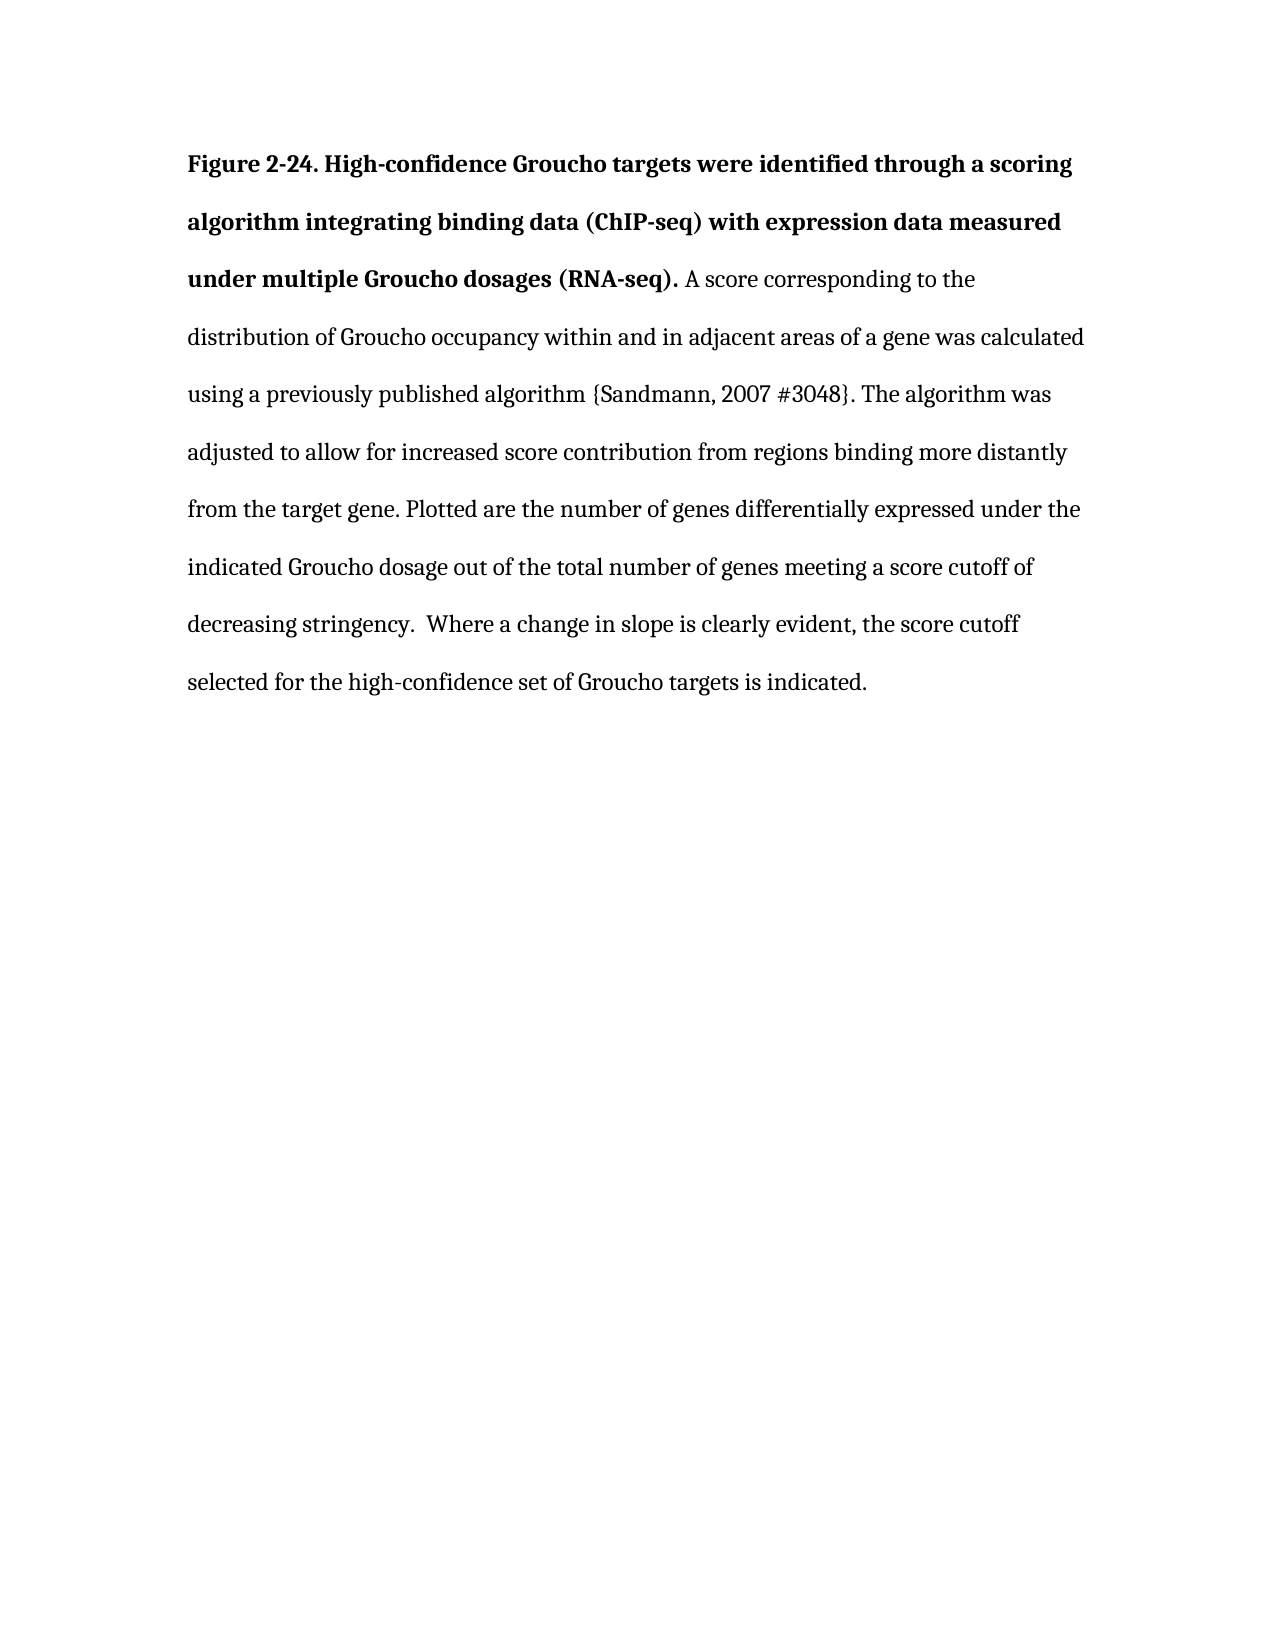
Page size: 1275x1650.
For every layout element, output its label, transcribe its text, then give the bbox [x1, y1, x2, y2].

text {Sandmann, 2007 #3048} [187, 150, 1087, 696]
